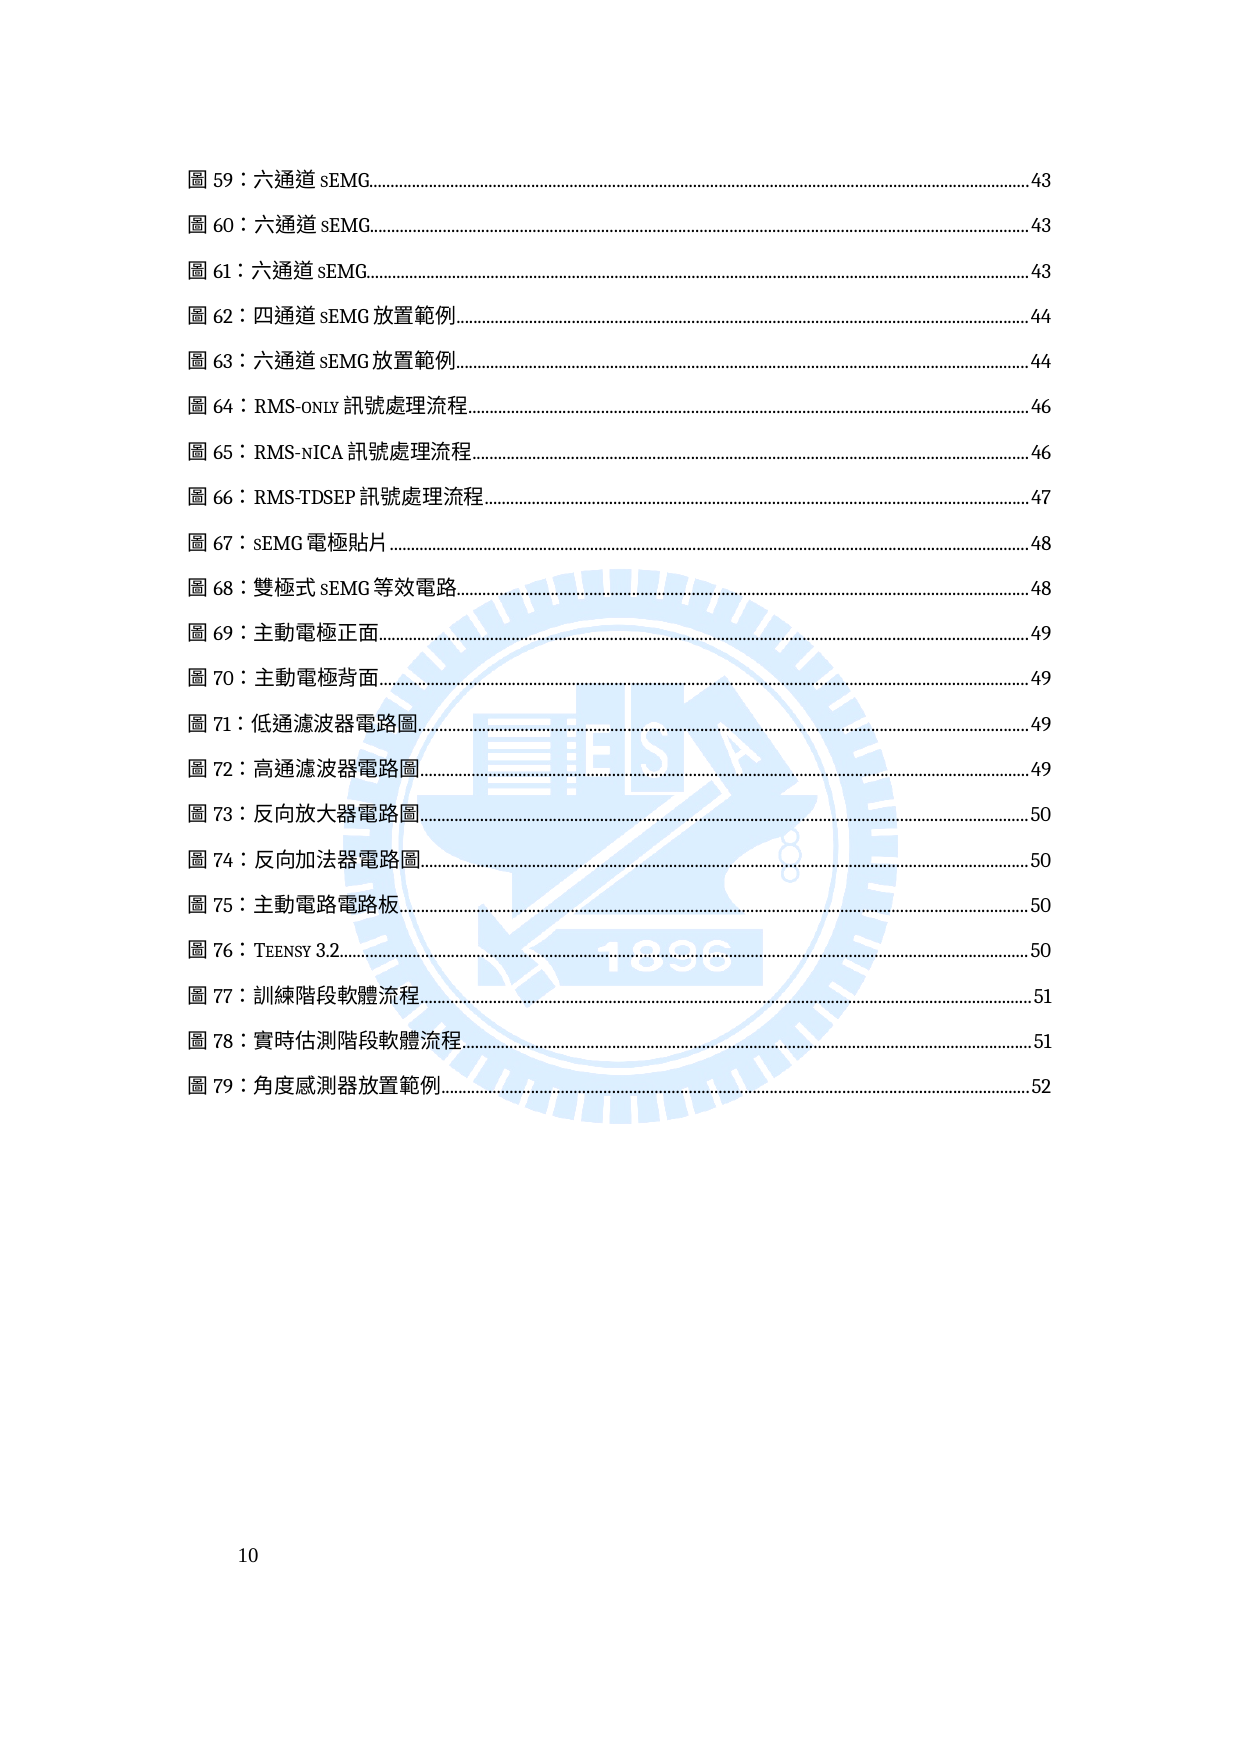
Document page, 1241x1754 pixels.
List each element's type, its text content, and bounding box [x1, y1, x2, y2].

text 圖 77：訓練階段軟體流程 51 [187, 979, 1053, 1009]
text 圖 66：RMS-TDSEP訊號處理流程 47 [187, 480, 1053, 511]
text 圖 59：六通道sEMG 43 [187, 163, 1053, 193]
text 圖 62：四通道sEMG放置範例 44 [187, 299, 1053, 329]
text 圖 61：六通道sEMG 43 [187, 254, 1053, 284]
text 圖 65：RMS-nICA訊號處理流程 46 [187, 435, 1053, 465]
text 圖 73：反向放大器電路圖 50 [187, 798, 1053, 828]
text 圖 68：雙極式sEMG等效電路 48 [187, 571, 1053, 601]
text 圖 64：RMS-only訊號處理流程 46 [187, 390, 1053, 420]
text 圖 67：sEMG電極貼片 48 [187, 526, 1053, 556]
text 圖 70：主動電極背面 49 [187, 662, 1053, 692]
text 圖 69：主動電極正面 49 [187, 616, 1053, 647]
text 圖 79：角度感測器放置範例 52 [187, 1069, 1053, 1100]
text 圖 78：實時估測階段軟體流程 51 [187, 1024, 1053, 1054]
text 圖 71：低通濾波器電路圖 49 [187, 707, 1053, 737]
text 圖 76：Teensy 3.2 50 [187, 933, 1053, 964]
text 圖 63：六通道sEMG放置範例 44 [187, 344, 1053, 375]
text 圖 72：高通濾波器電路圖 49 [187, 752, 1053, 782]
text 圖 74：反向加法器電路圖 50 [187, 843, 1053, 873]
text 圖 75：主動電路電路板 50 [187, 888, 1053, 918]
text 圖 60：六通道sEMG 43 [187, 208, 1053, 239]
